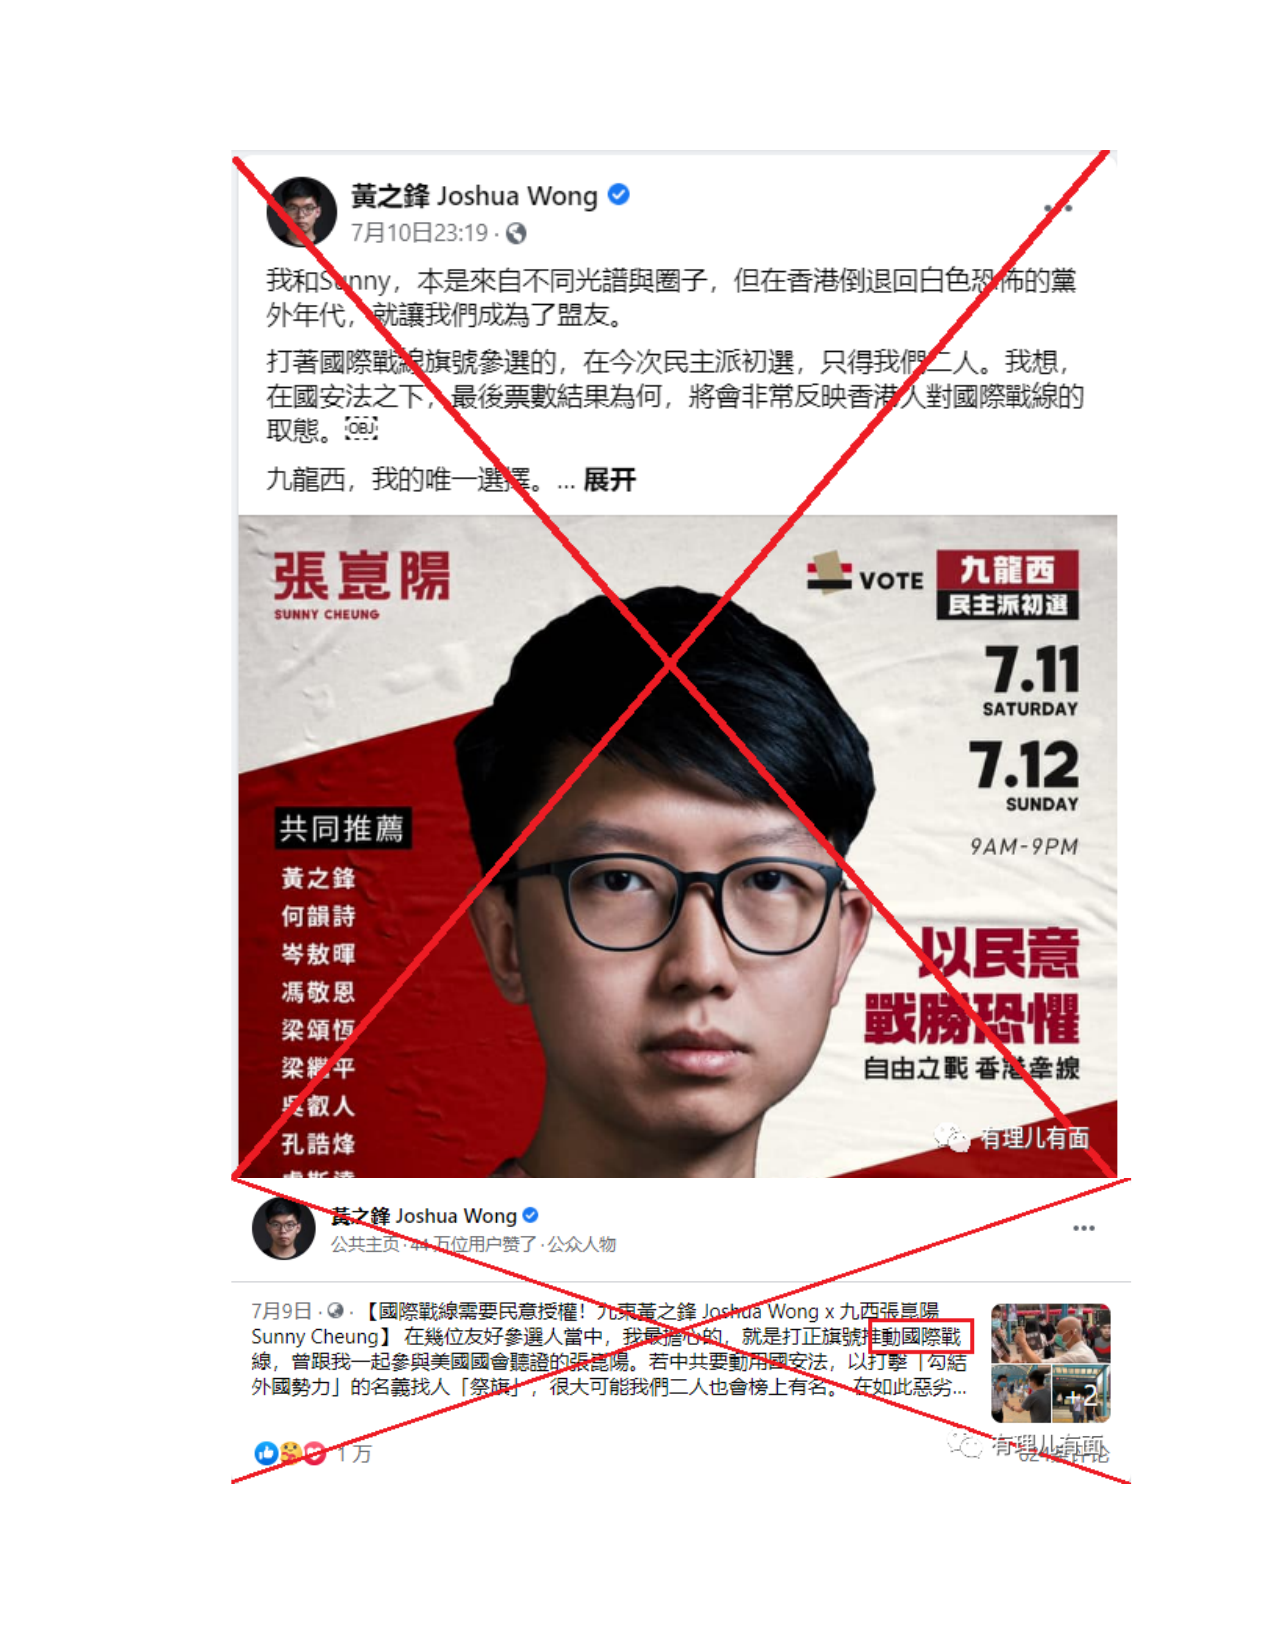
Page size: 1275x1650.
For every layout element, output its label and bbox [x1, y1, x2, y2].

picture [231, 150, 1132, 1484]
